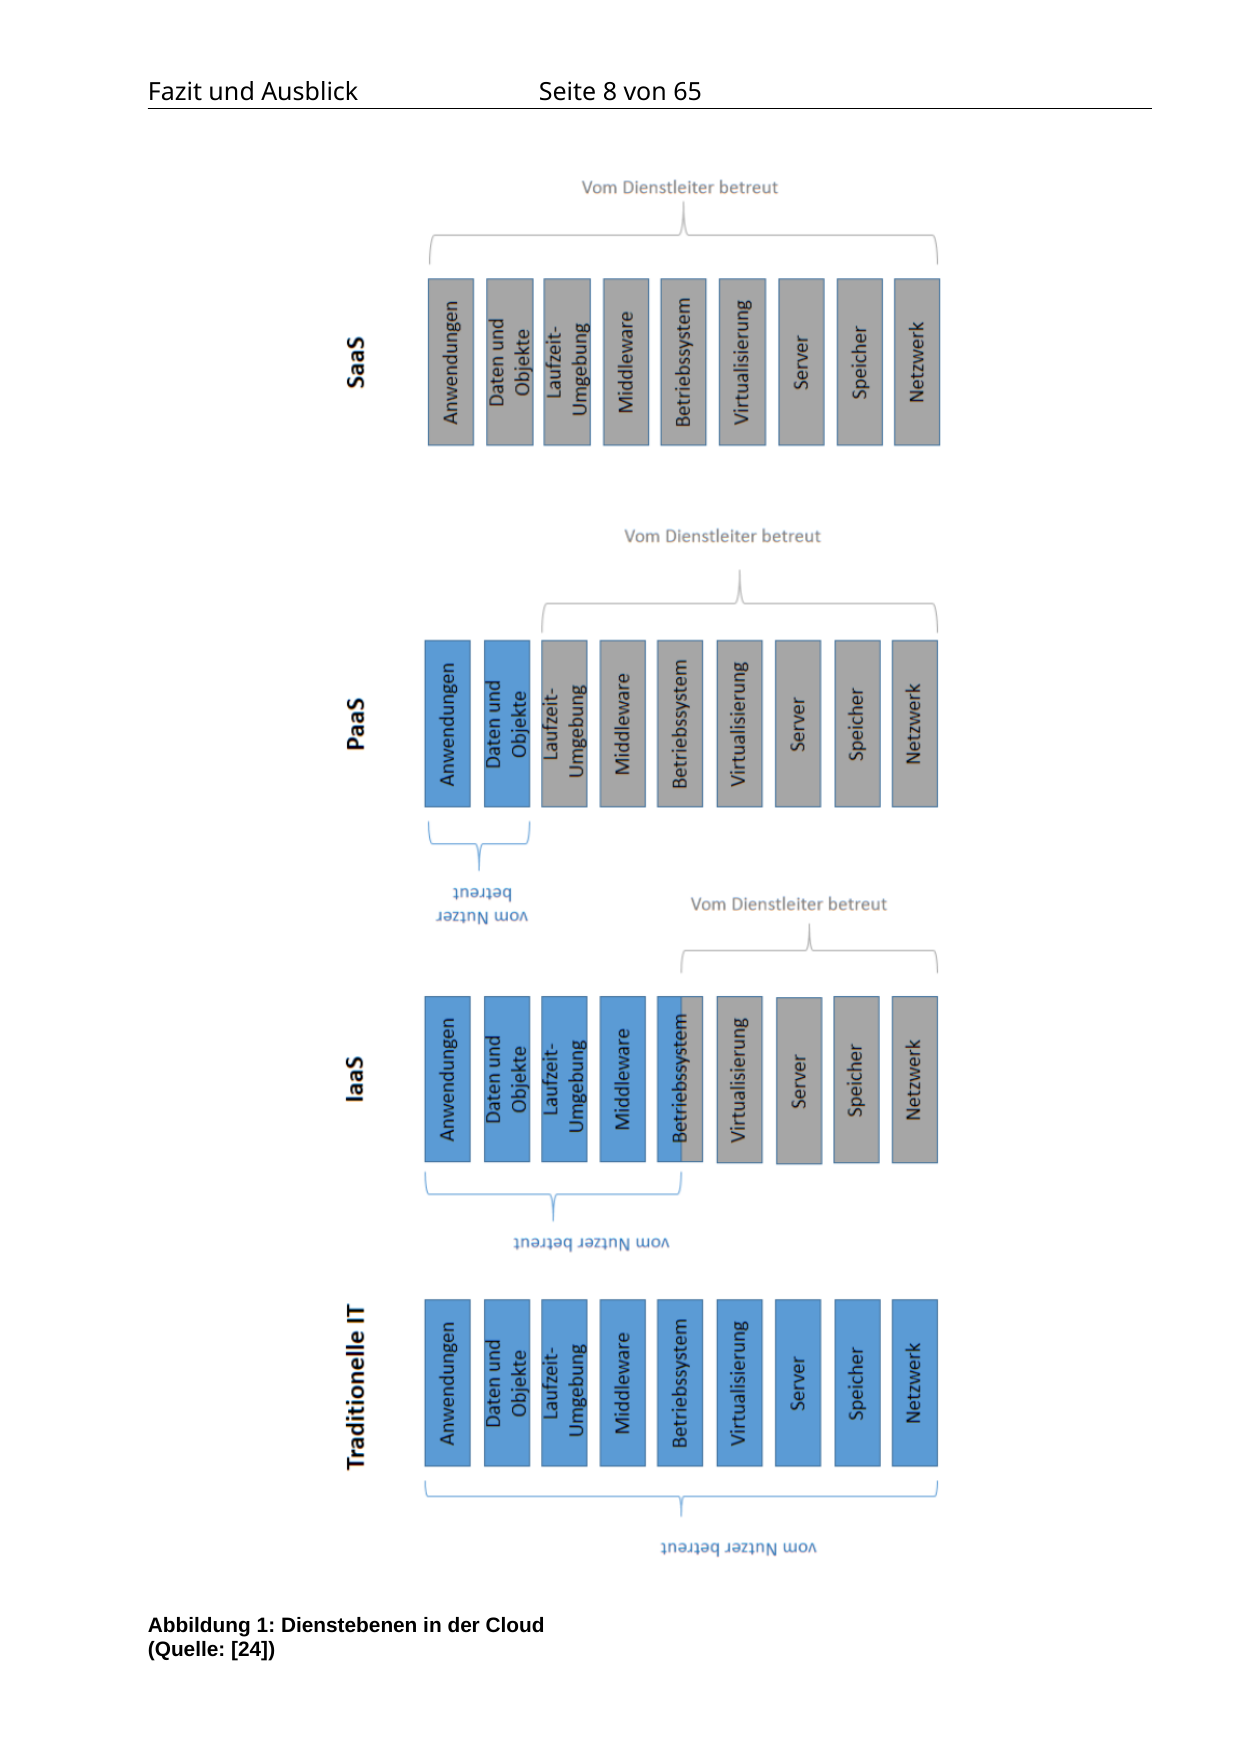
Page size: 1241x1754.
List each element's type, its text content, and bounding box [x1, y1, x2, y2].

picture [333, 153, 971, 1588]
text (Quelle:) [148, 1637, 1152, 1661]
